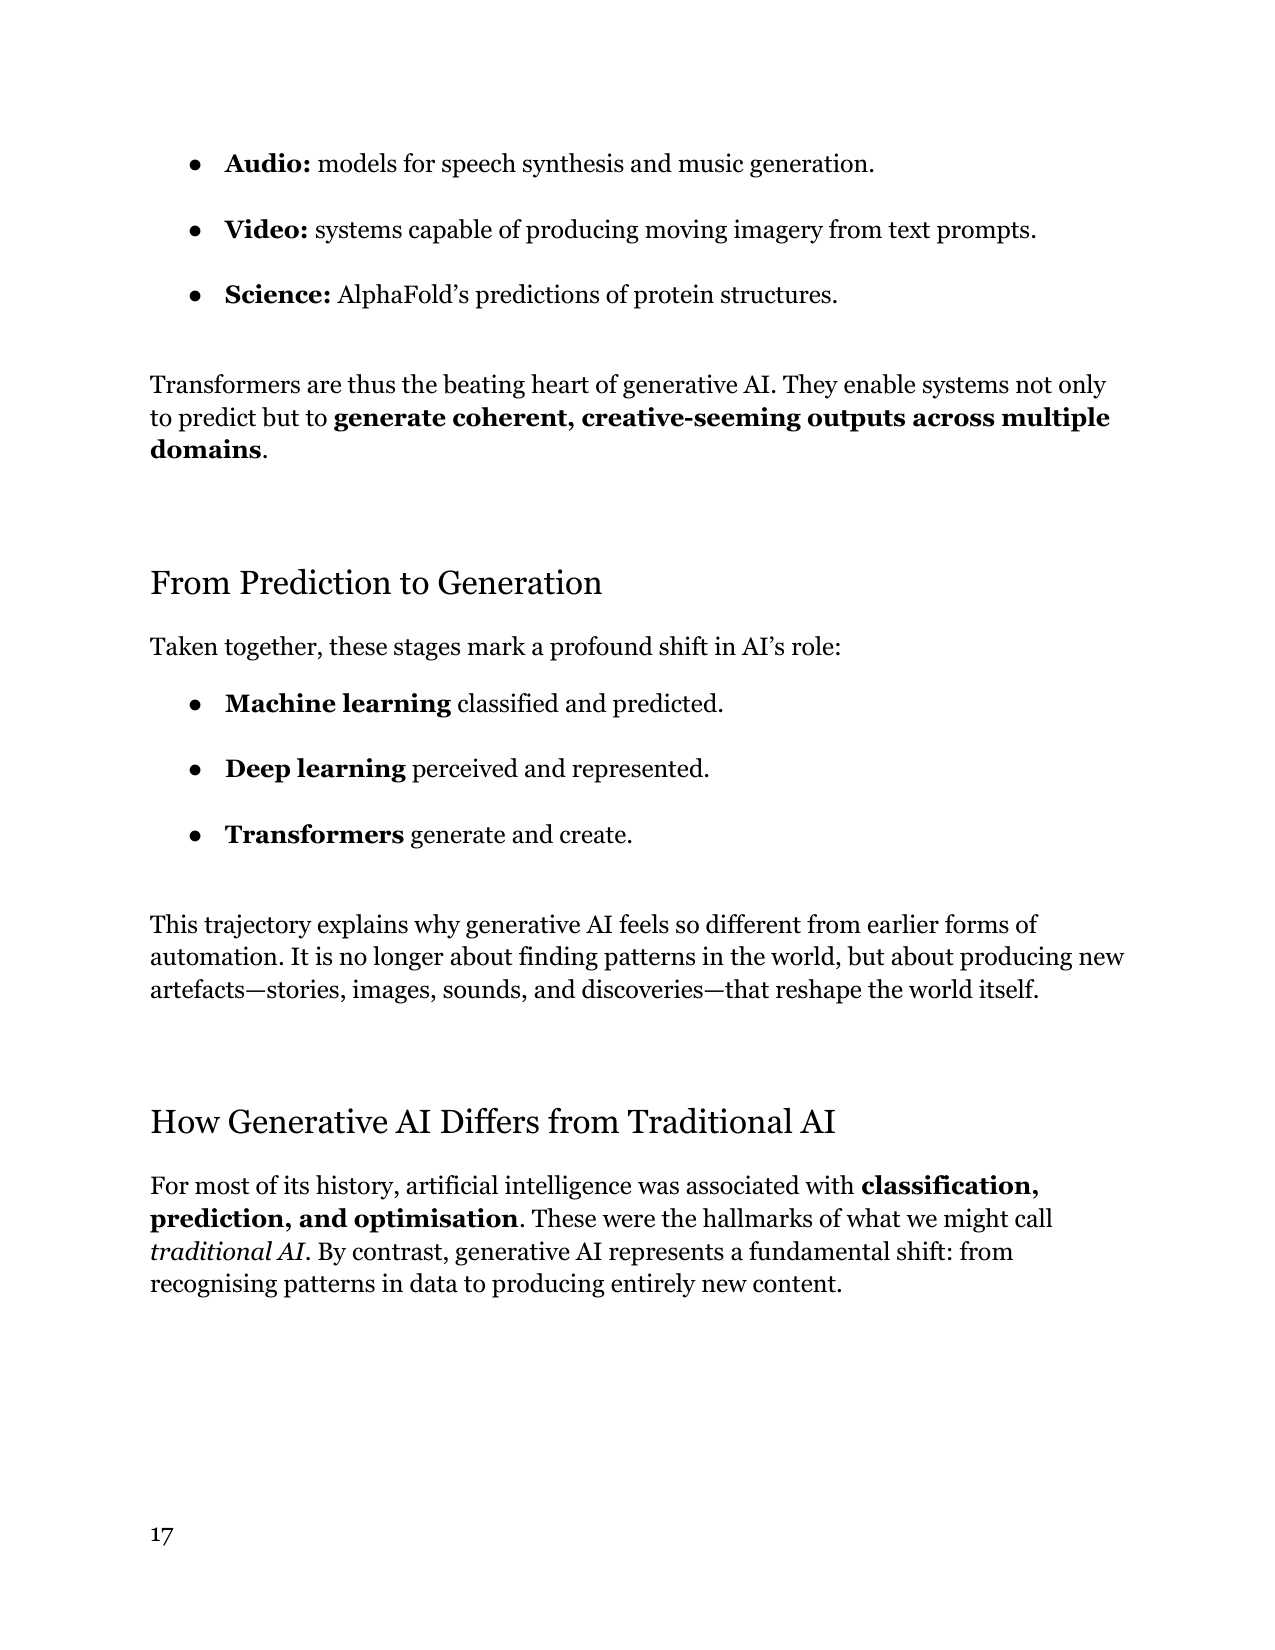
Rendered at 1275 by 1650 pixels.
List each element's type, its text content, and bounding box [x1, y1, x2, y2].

text Transformers are thus the beating heart of generative AI. They enable systems not only to predict but to generate coherent, creative-seeming outputs across multiple domains. [150, 371, 1125, 464]
text For most of its history, artificial intelligence was associated with classification, prediction, and optimisation. These were the hallmarks of what we might call traditional AI. By contrast, generative AI represents a fundamental shift: from recognising patterns in data to producing entirely new content. [150, 1172, 1125, 1298]
list Machine learning classified and predicted. [187, 690, 1125, 751]
list Science: AlphaFold’s predictions of protein structures. [187, 280, 1125, 341]
subtitle From Prediction to Generation [150, 563, 1125, 601]
list Video: systems capable of producing moving imagery from text prompts. [187, 215, 1125, 276]
list Transformers generate and create. [187, 820, 1125, 881]
text Taken together, these stages mark a profound shift in AI’s role: [150, 632, 1125, 661]
text This trajectory explains why generative AI feels so different from earlier forms of automation. It is no longer about finding patterns in the world, but about producing new artefacts—stories, images, sounds, and discoveries—that reshape the world itself. [150, 910, 1125, 1004]
list Deep learning perceived and represented. [187, 755, 1125, 816]
list Audio: models for speech synthesis and music generation. [187, 150, 1125, 211]
subtitle How Generative AI Differs from Traditional AI [150, 1103, 1125, 1141]
